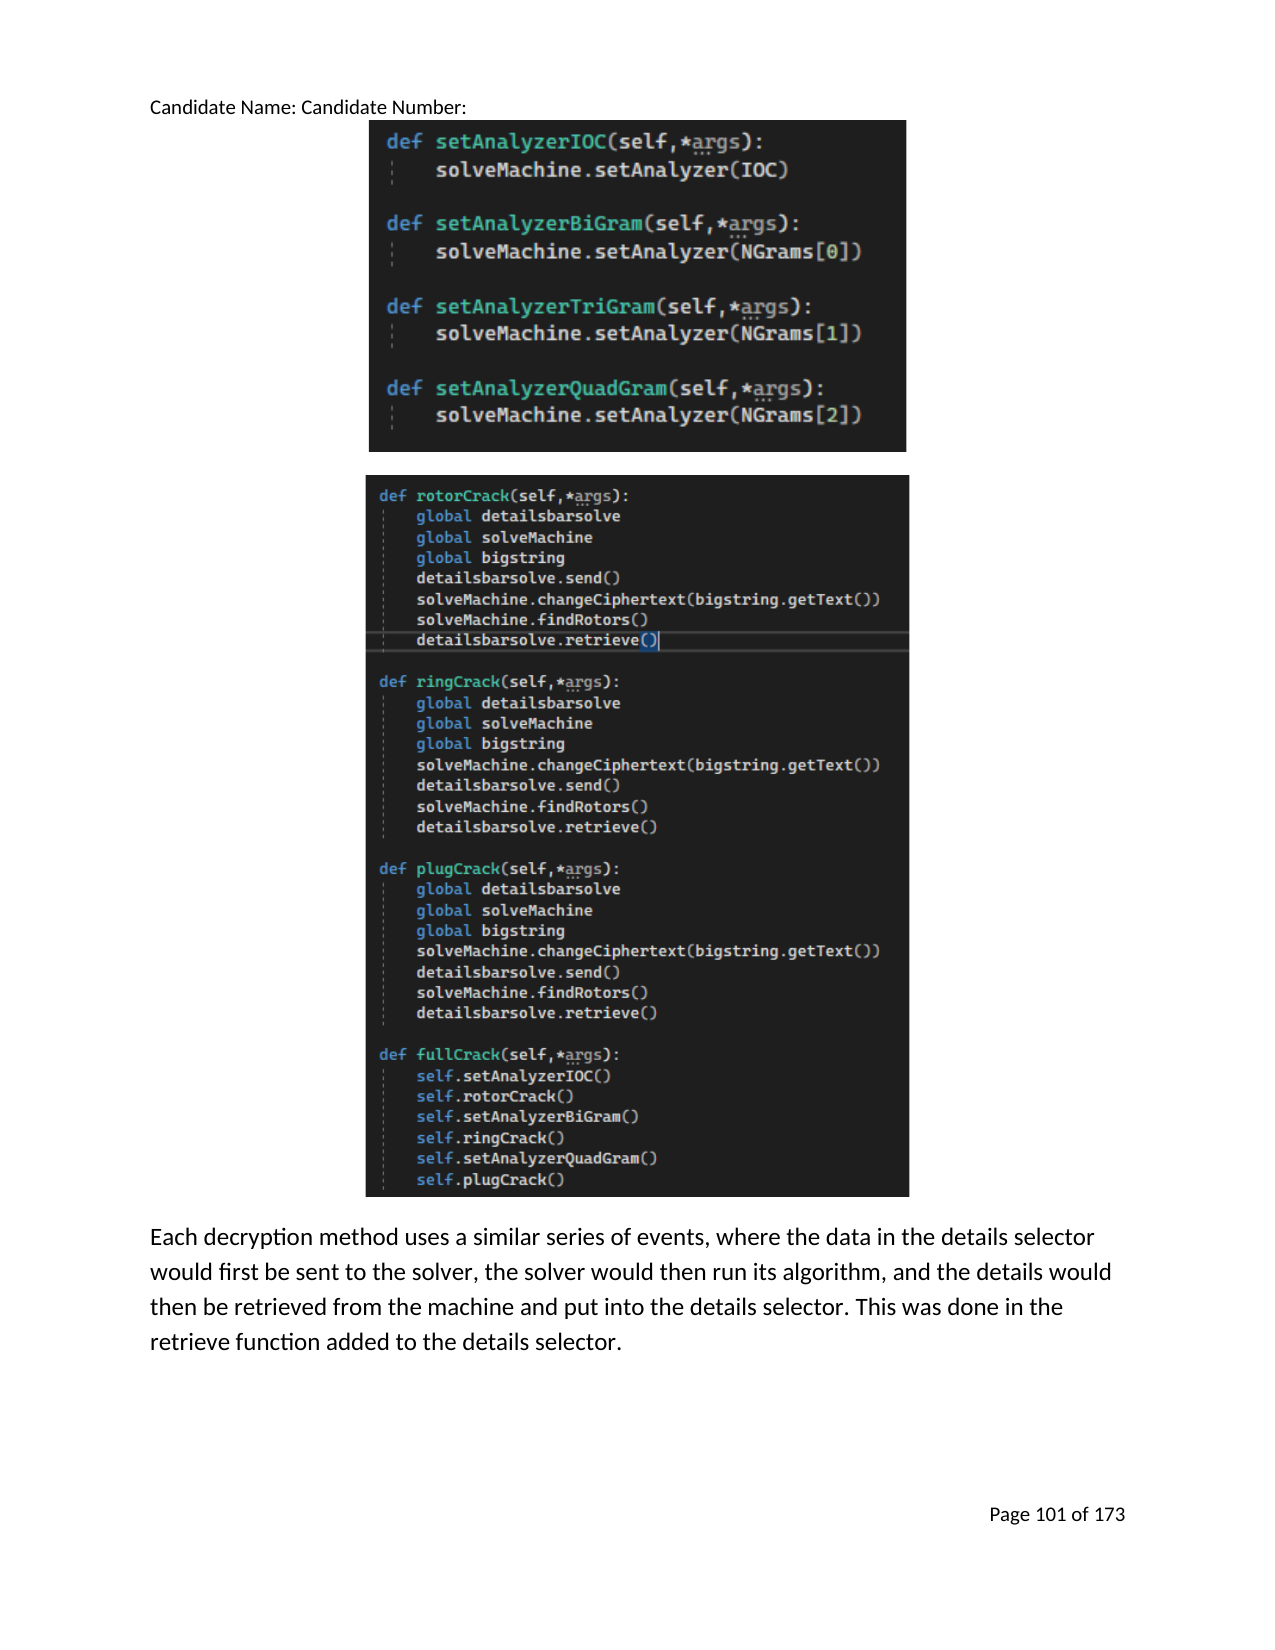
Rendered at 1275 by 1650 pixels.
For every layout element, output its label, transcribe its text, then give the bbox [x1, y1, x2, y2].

picture [368, 120, 907, 452]
text Each decryption method uses a similar series of events, where the data in the details selector would first be sent to the solver, the solver would then run its algorithm, and the details would then be retrieved from the machine and put into the details selector. This was done in the retrieve function added to the details selector. [150, 1221, 1125, 1357]
picture [365, 475, 910, 1197]
